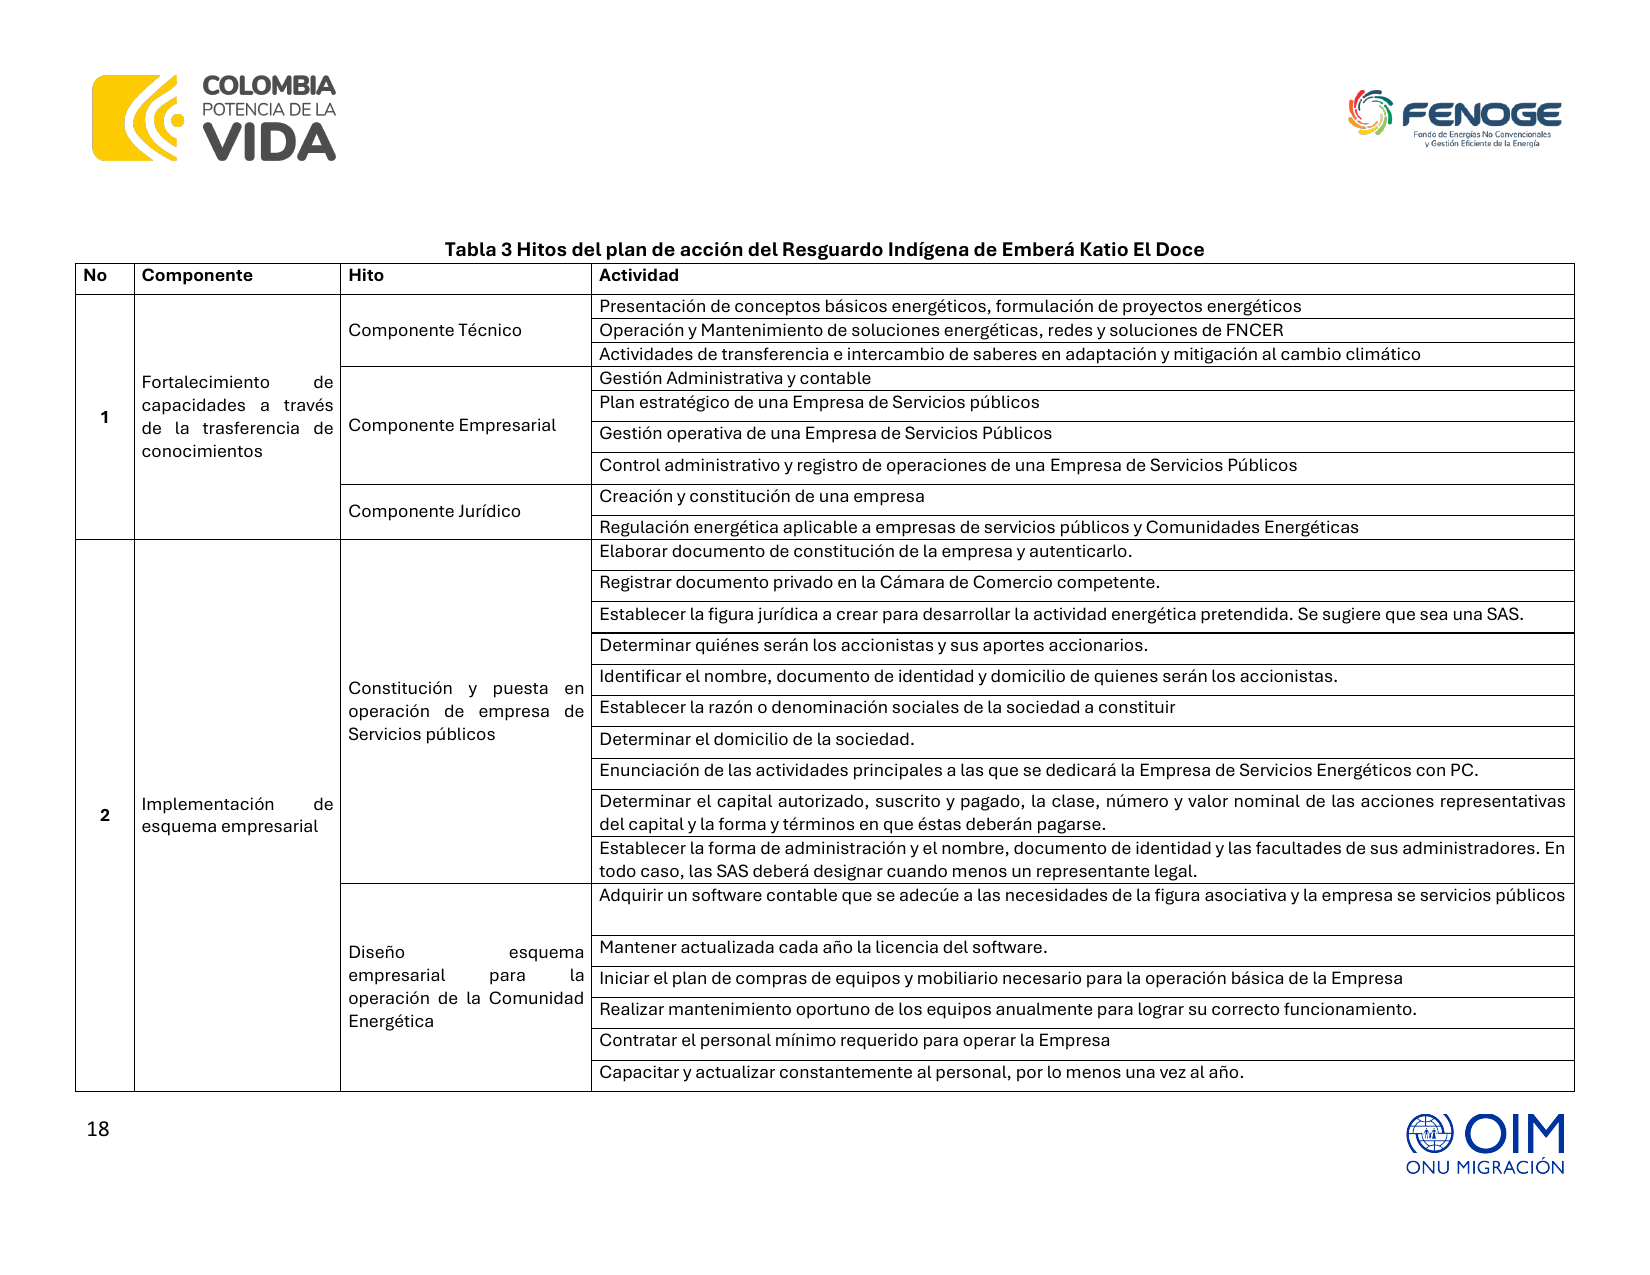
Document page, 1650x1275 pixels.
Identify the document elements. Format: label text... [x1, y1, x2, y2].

table_cell Gestión operativa de una Empresa de Servicios Públicos [592, 422, 1574, 452]
table_cell Registrar documento privado en la Cámara de Comercio competente. [592, 571, 1574, 601]
table_cell Fortalecimiento de capacidades a través de la trasferencia de conocimientos [135, 295, 340, 539]
table_cell 2 [76, 540, 134, 1091]
text Tabla 3 Hitos del plan de acción del Resguardo Indígena de Emberá Katio El Doce [75, 237, 1575, 263]
table_cell Presentación de conceptos básicos energéticos, formulación de proyectos energéticos [592, 295, 1574, 318]
table_cell Gestión Administrativa y contable [592, 367, 1574, 390]
table_cell Capacitar y actualizar constantemente al personal, por lo menos una vez al año. [592, 1061, 1574, 1091]
table_cell Constitución y puesta en operación de empresa de Servicios públicos [341, 540, 591, 882]
table_cell Creación y constitución de una empresa [592, 485, 1574, 515]
table_cell Establecer la forma de administración y el nombre, documento de identidad y las facultades de sus administradores. En todo caso, las SAS deberá designar cuando menos un representante legal. [592, 837, 1574, 882]
table_cell Establecer la razón o denominación sociales de la sociedad a constituir [592, 696, 1574, 726]
table_cell Regulación energética aplicable a empresas de servicios públicos y Comunidades Energéticas [592, 516, 1574, 539]
table_cell Implementación de esquema empresarial [135, 540, 340, 1091]
table_header Actividad [592, 264, 1574, 294]
table_cell Plan estratégico de una Empresa de Servicios públicos [592, 391, 1574, 421]
table_cell Realizar mantenimiento oportuno de los equipos anualmente para lograr su correcto funcionamiento. [592, 998, 1574, 1028]
table_cell Actividades de transferencia e intercambio de saberes en adaptación y mitigación al cambio climático [592, 343, 1574, 366]
table_cell Adquirir un software contable que se adecúe a las necesidades de la figura asociativa y la empresa se servicios públicos [592, 884, 1574, 934]
table_cell Componente Empresarial [341, 367, 591, 483]
table_cell Contratar el personal mínimo requerido para operar la Empresa [592, 1029, 1574, 1059]
table_cell Determinar el capital autorizado, suscrito y pagado, la clase, número y valor nominal de las acciones representativas del capital y la forma y términos en que éstas deberán pagarse. [592, 790, 1574, 836]
picture [1347, 88, 1564, 148]
table_cell Identificar el nombre, documento de identidad y domicilio de quienes serán los accionistas. [592, 665, 1574, 695]
picture [86, 73, 342, 163]
table_cell Iniciar el plan de compras de equipos y mobiliario necesario para la operación básica de la Empresa [592, 967, 1574, 997]
table_cell Mantener actualizada cada año la licencia del software. [592, 936, 1574, 966]
table_cell Diseño esquema empresarial para la operación de la Comunidad Energética [341, 884, 591, 1091]
table_header Hito [341, 264, 591, 294]
table_cell Determinar quiénes serán los accionistas y sus aportes accionarios. [592, 634, 1574, 664]
table_header No [76, 264, 134, 294]
table_cell Elaborar documento de constitución de la empresa y autenticarlo. [592, 540, 1574, 570]
table_cell Determinar el domicilio de la sociedad. [592, 727, 1574, 757]
table_cell Operación y Mantenimiento de soluciones energéticas, redes y soluciones de FNCER [592, 319, 1574, 342]
table_cell Control administrativo y registro de operaciones de una Empresa de Servicios Públicos [592, 453, 1574, 483]
table_cell Componente Técnico [341, 295, 591, 366]
picture [1406, 1114, 1564, 1174]
table_cell Componente Jurídico [341, 485, 591, 539]
table_cell Enunciación de las actividades principales a las que se dedicará la Empresa de Servicios Energéticos con PC. [592, 759, 1574, 789]
table_cell 1 [76, 295, 134, 539]
table_cell Establecer la figura jurídica a crear para desarrollar la actividad energética pretendida. Se sugiere que sea una SAS. [592, 602, 1574, 632]
table_header Componente [135, 264, 340, 294]
